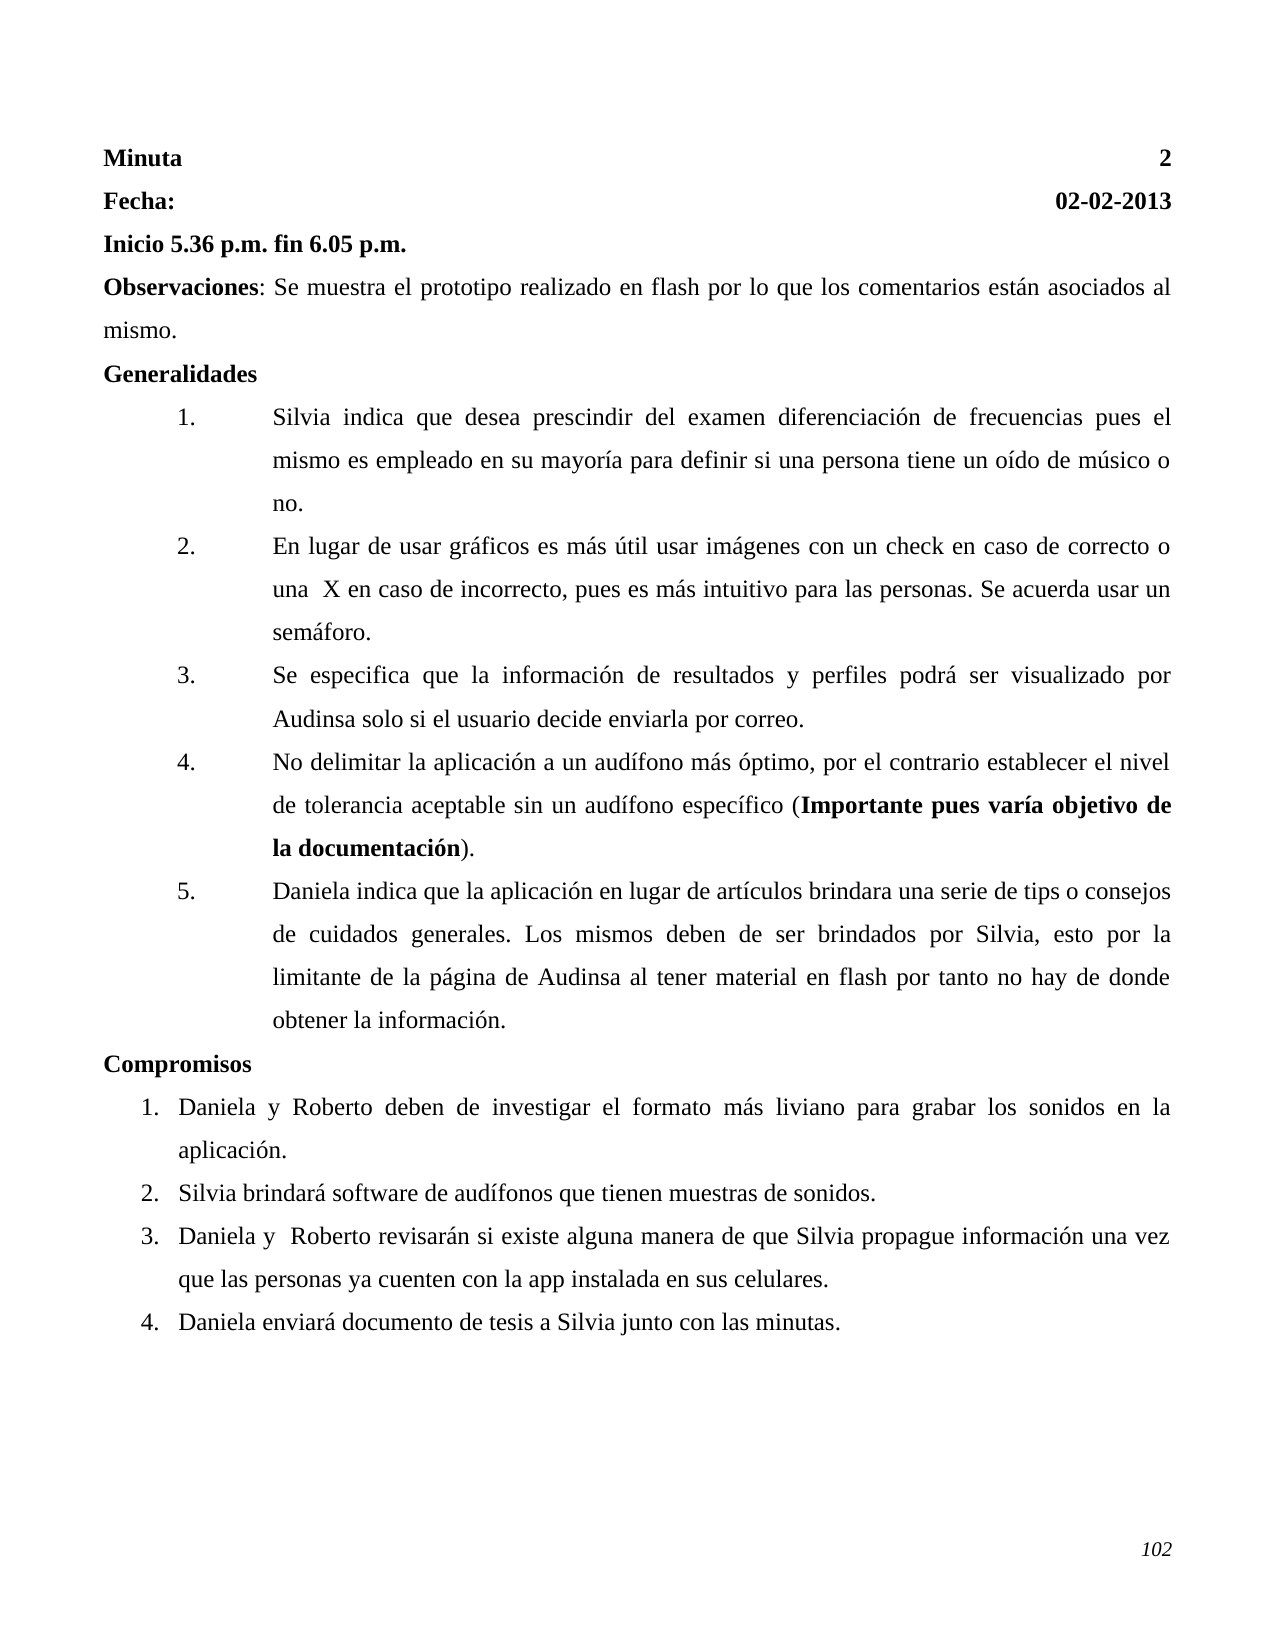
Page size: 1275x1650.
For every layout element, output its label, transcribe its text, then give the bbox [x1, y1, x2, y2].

text Minuta 2 Fecha: 02-02-2013 Inicio 5.36 p.m. fin 6.05 p.m. [103, 143, 1172, 258]
list Daniela y Roberto deben de investigar el formato más liviano para grabar los sonidos en la aplicación. [141, 1092, 1172, 1164]
list Daniela indica que la aplicación en lugar de artículos brindara una serie de tips o consejos de cuidados generales. Los mismos deben de ser brindados por Silvia, esto por la limitante de la página de Audinsa al tener material en flash por tanto no hay de donde obtener la información. [177, 876, 1172, 1034]
list Silvia brindará software de audífonos que tienen muestras de sonidos. [141, 1178, 1172, 1207]
list Se especifica que la información de resultados y perfiles podrá ser visualizado por Audinsa solo si el usuario decide enviarla por correo. [177, 661, 1172, 732]
text Generalidades [103, 359, 1172, 387]
list Daniela y Roberto revisarán si existe alguna manera de que Silvia propague información una vez que las personas ya cuenten con la app instalada en sus celulares. [141, 1221, 1172, 1293]
text Compromisos [103, 1049, 1172, 1077]
list No delimitar la aplicación a un audífono más óptimo, por el contrario establecer el nivel de tolerancia aceptable sin un audífono específico (Importante pues varía objetivo de la documentación). [177, 747, 1172, 862]
text Observaciones: Se muestra el prototipo realizado en flash por lo que los comentarios están asociados al mismo. [103, 272, 1172, 344]
list Daniela enviará documento de tesis a Silvia junto con las minutas. [141, 1307, 1172, 1336]
list Silvia indica que desea prescindir del examen diferenciación de frecuencias pues el mismo es empleado en su mayoría para definir si una persona tiene un oído de músico o no. [177, 402, 1172, 517]
list En lugar de usar gráficos es más útil usar imágenes con un check en caso de correcto o una X en caso de incorrecto, pues es más intuitivo para las personas. Se acuerda usar un semáforo. [177, 531, 1172, 646]
